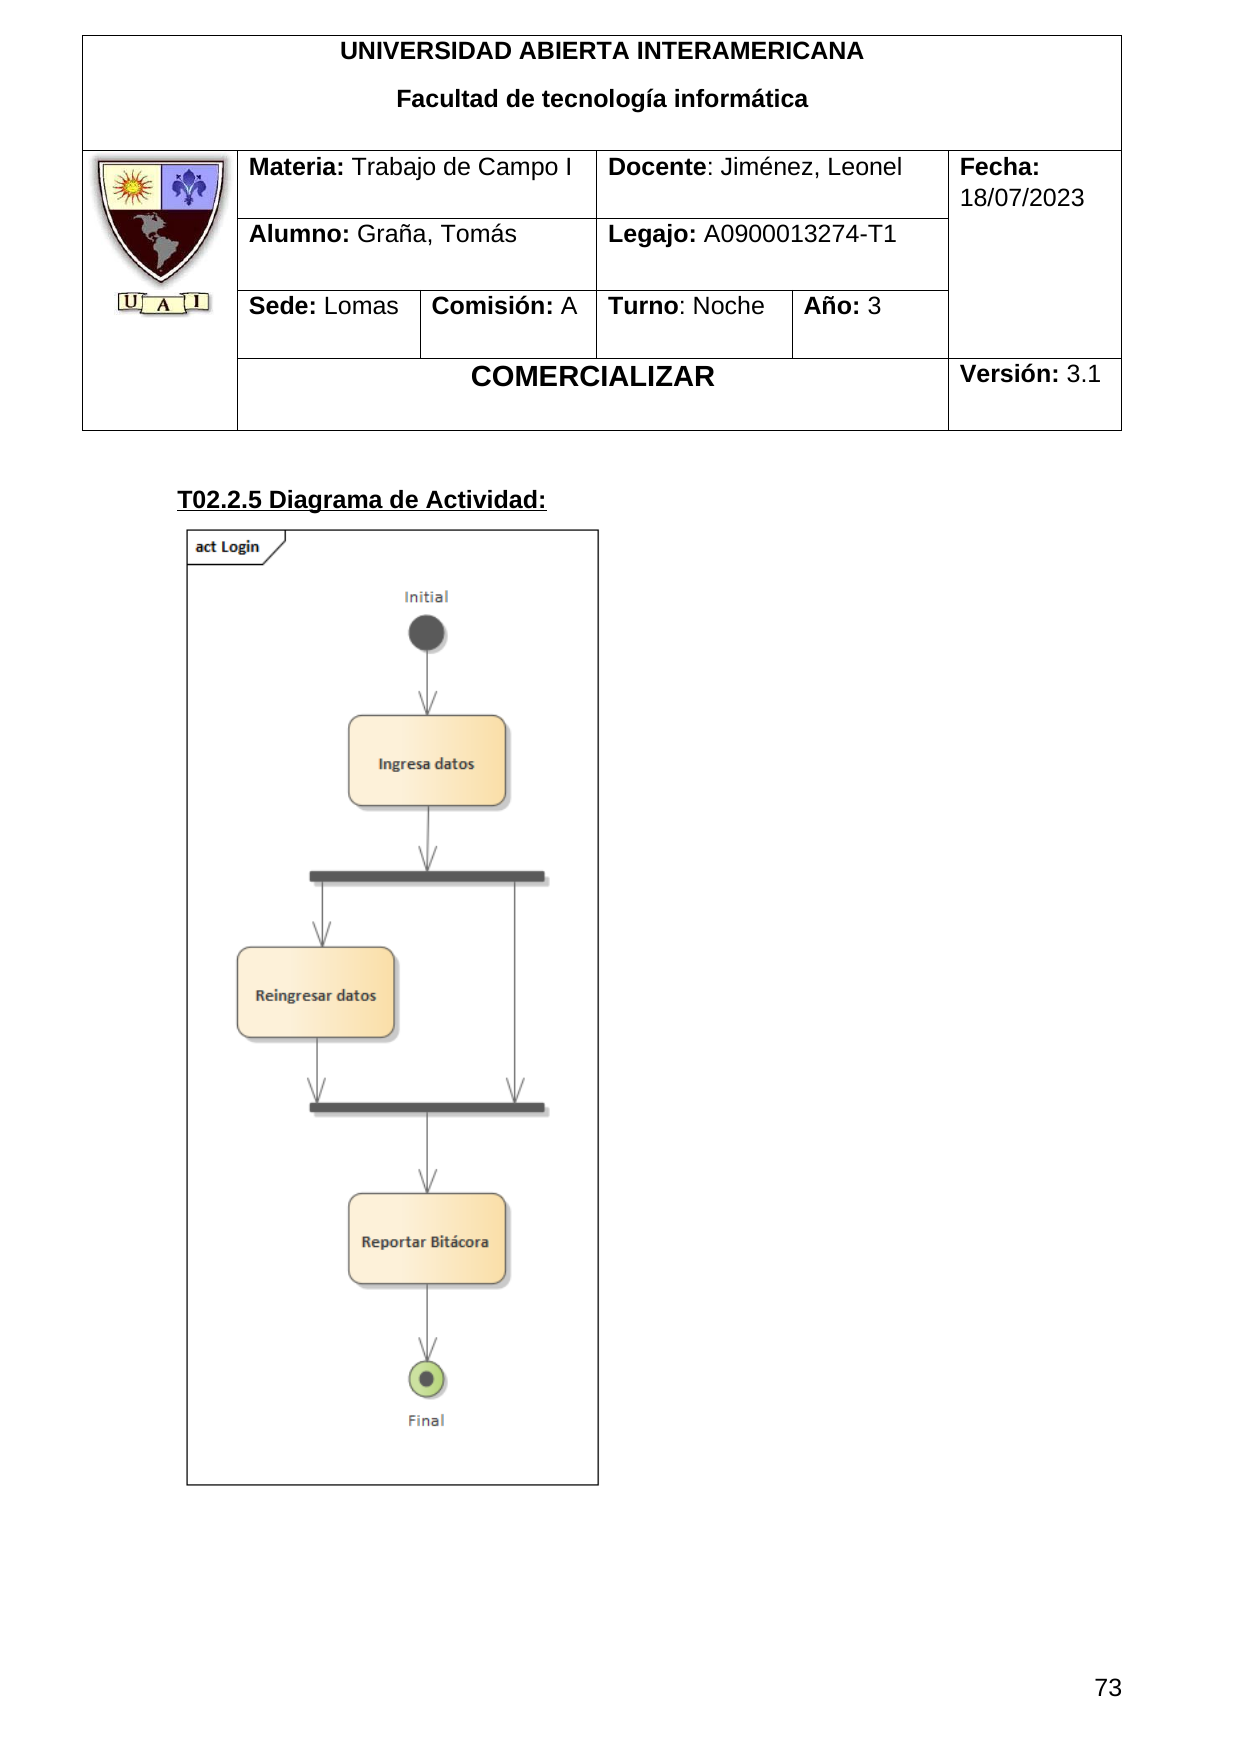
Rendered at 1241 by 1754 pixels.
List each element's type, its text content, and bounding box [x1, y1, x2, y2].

picture [87, 151, 234, 320]
picture [177, 520, 607, 1495]
subtitle T02.2.5 Diagrama de Actividad: [177, 485, 1122, 513]
